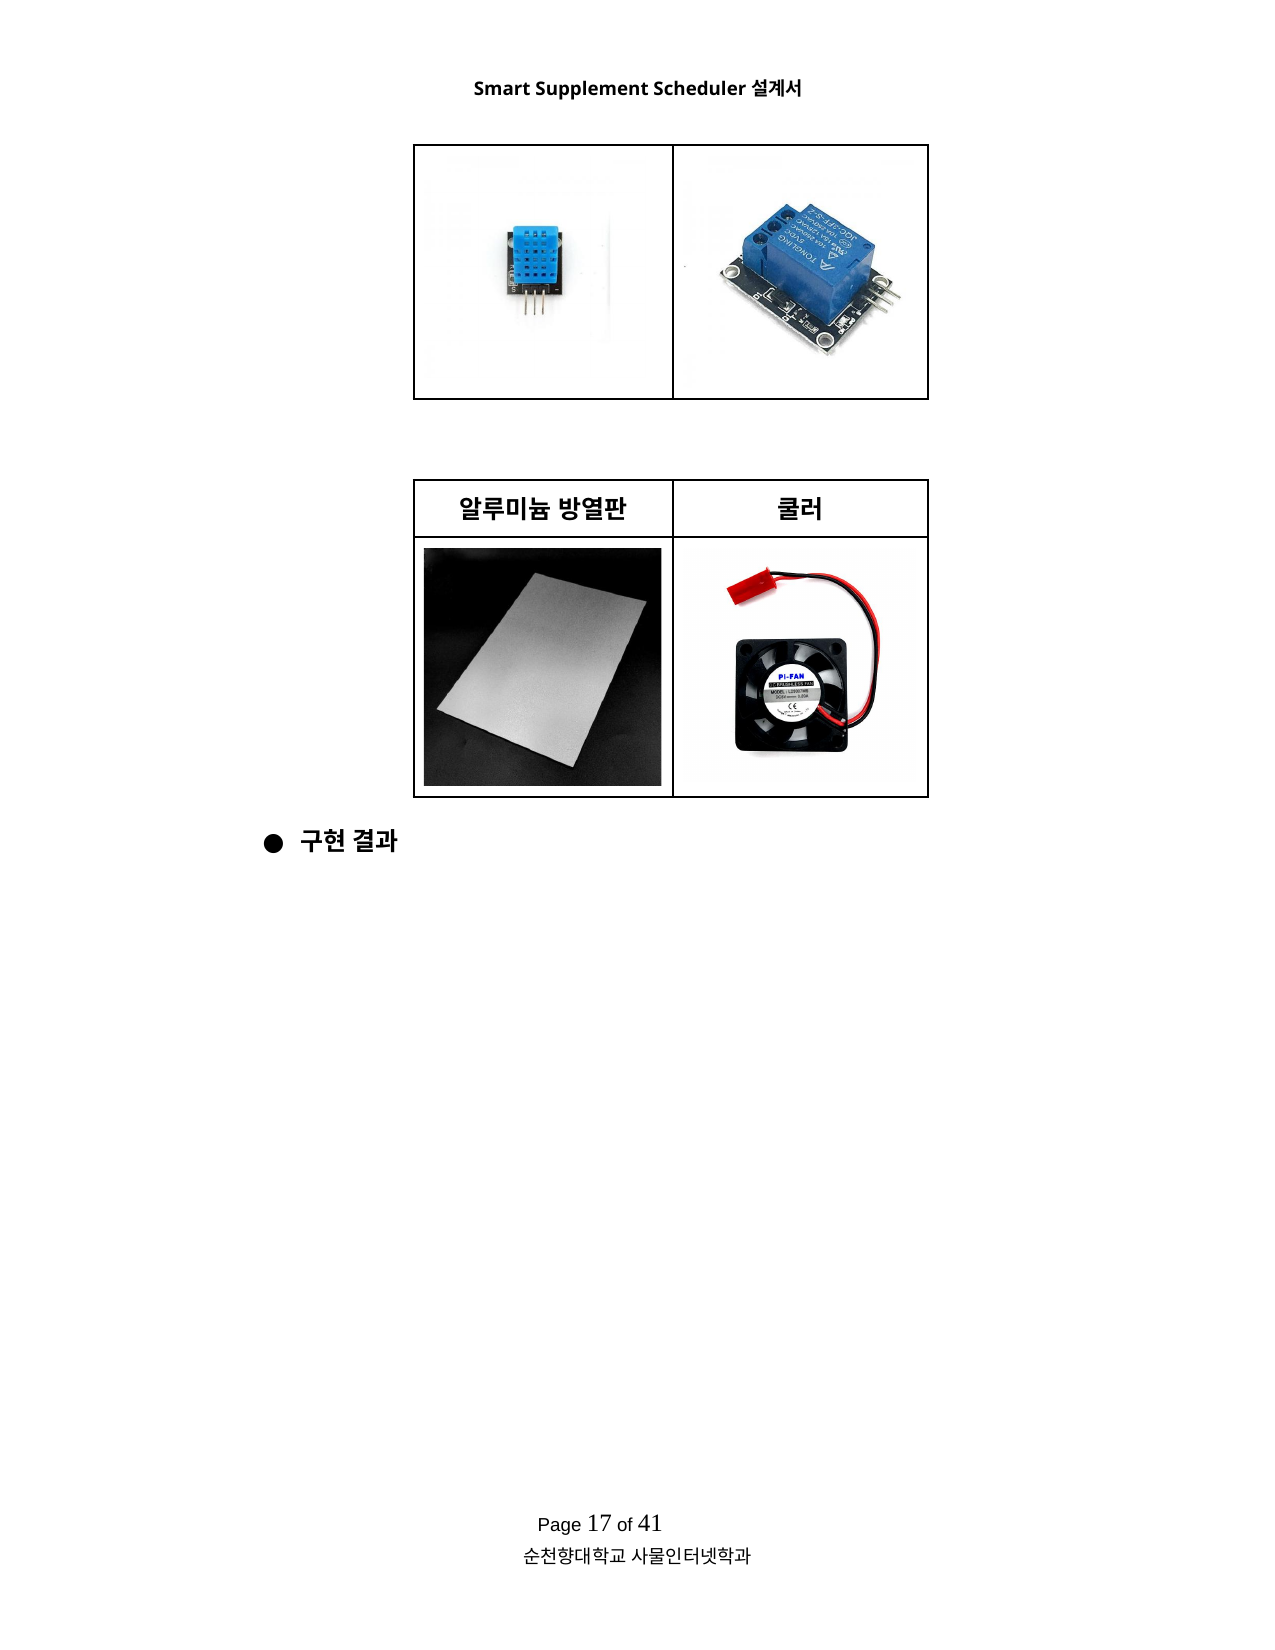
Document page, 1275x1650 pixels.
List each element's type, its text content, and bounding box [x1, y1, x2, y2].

table_cell [674, 146, 927, 398]
picture [683, 156, 915, 388]
picture [683, 548, 917, 782]
table_header 알루미늄 방열판 [415, 481, 672, 536]
table_cell [415, 538, 672, 796]
table_cell [674, 538, 927, 796]
list 구현 결과 [262, 823, 1125, 857]
picture [423, 156, 646, 378]
picture [423, 548, 662, 786]
table_header 쿨러 [674, 481, 927, 536]
table_cell [415, 146, 672, 398]
